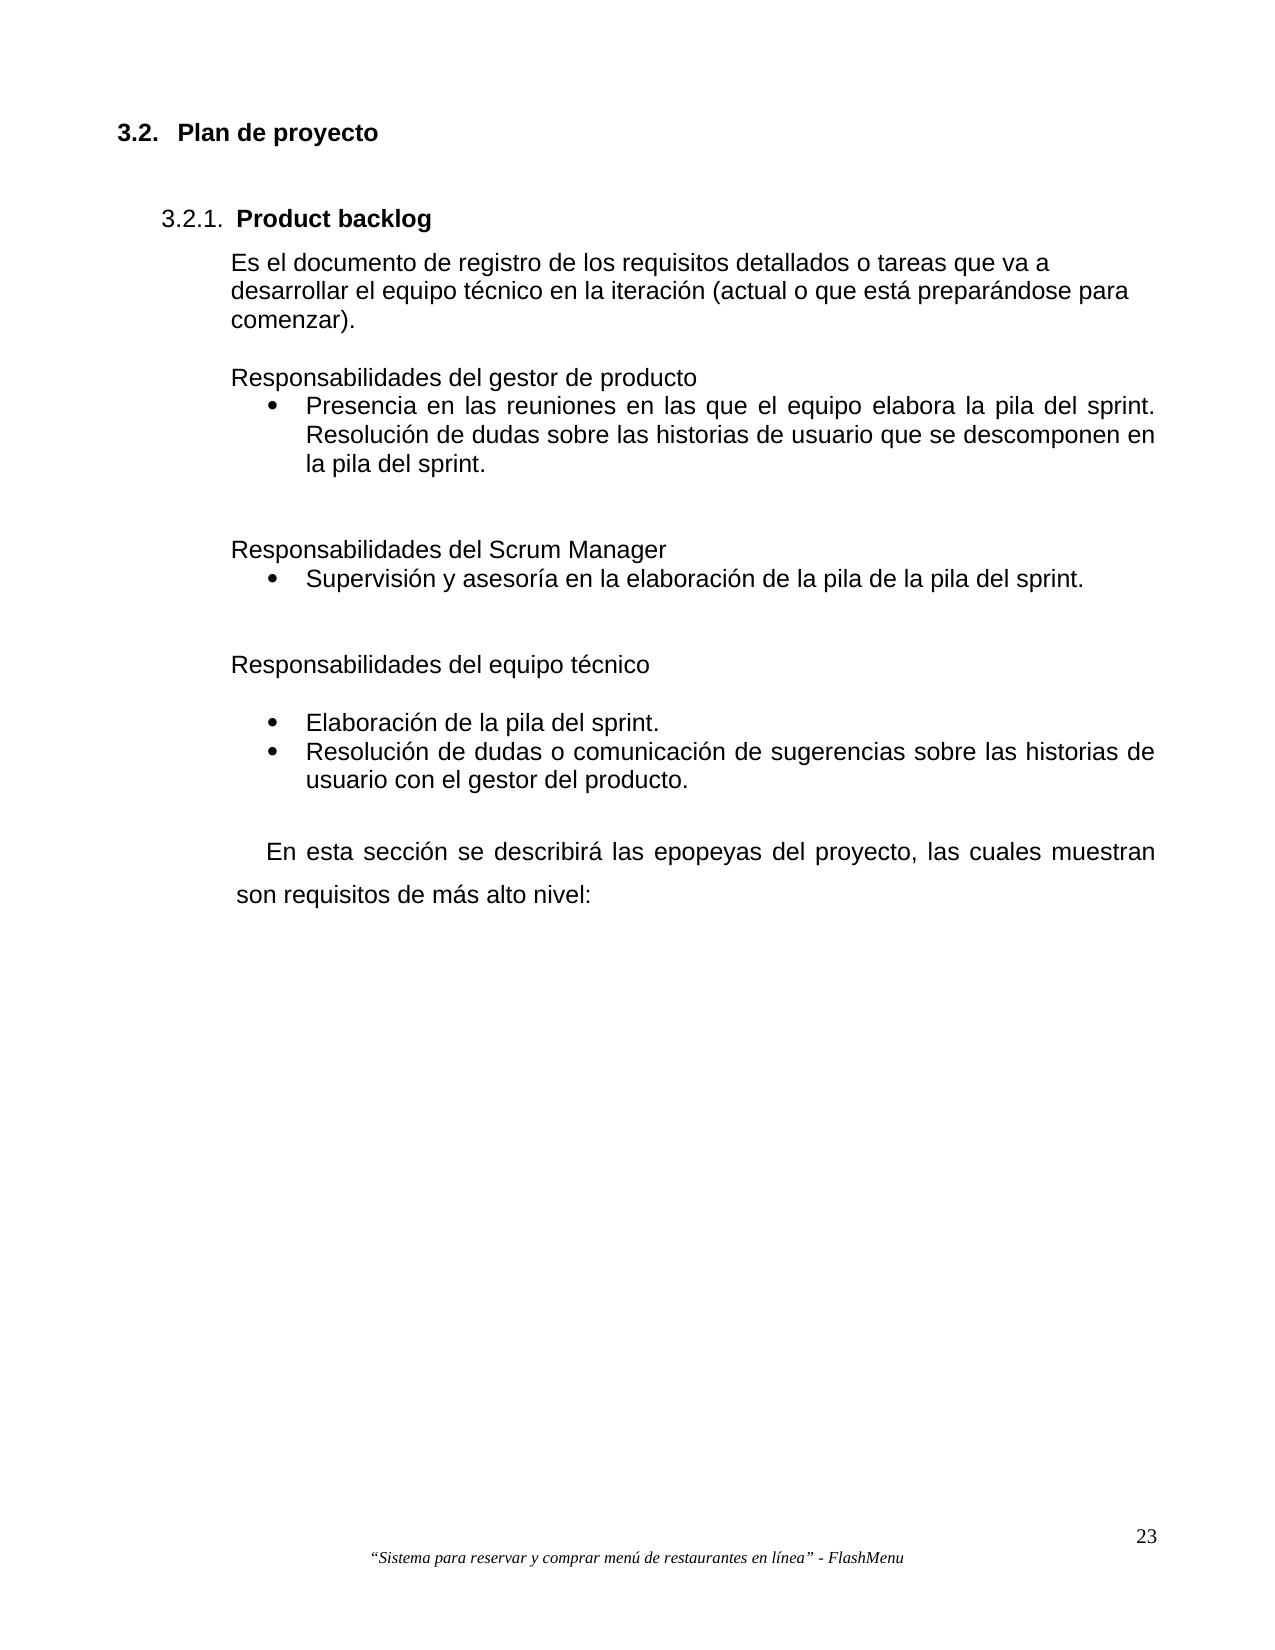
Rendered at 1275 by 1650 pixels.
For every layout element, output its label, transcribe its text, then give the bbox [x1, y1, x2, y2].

list Presencia en las reuniones en las que el equipo elabora la pila del sprint. Resolución de dudas sobre las historias de usuario que se descomponen en la pila del sprint. [268, 391, 1157, 478]
text Responsabilidades del equipo técnico [231, 650, 1157, 679]
text Responsabilidades del Scrum Manager [231, 535, 1157, 564]
list Elaboración de la pila del sprint. [268, 708, 1157, 737]
list Product backlog [161, 204, 1157, 233]
text Es el documento de registro de los requisitos detallados o tareas que va a desarrollar el equipo técnico en la iteración (actual o que está preparándose para comenzar). [231, 247, 1157, 334]
list Supervisión y asesoría en la elaboración de la pila de la pila del sprint. [268, 564, 1157, 593]
list Plan de proyecto [117, 118, 1157, 147]
list Resolución de dudas o comunicación de sugerencias sobre las historias de usuario con el gestor del producto. [268, 737, 1157, 794]
text En esta sección se describirá las epopeyas del proyecto, las cuales muestran son requisitos de más alto nivel: [236, 837, 1157, 909]
text Responsabilidades del gestor de producto [231, 362, 1157, 391]
